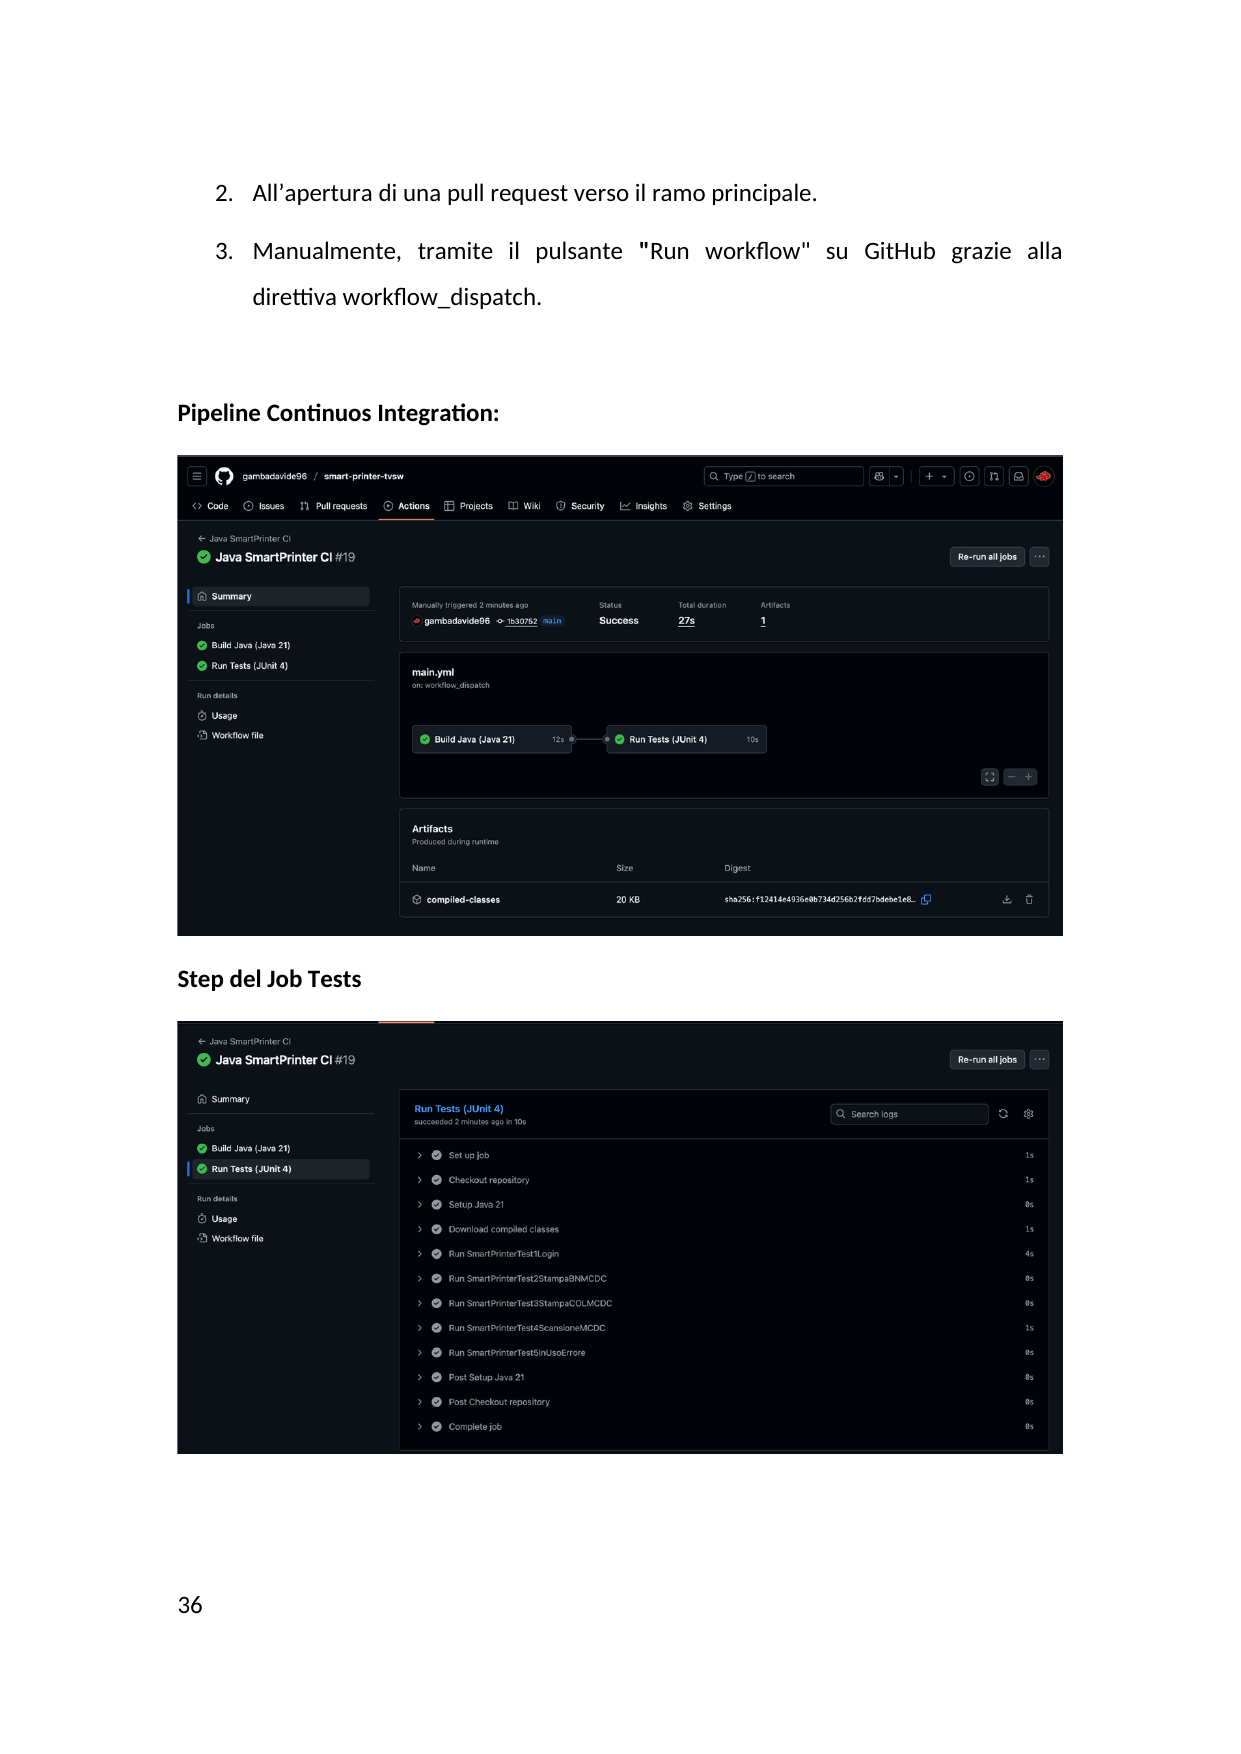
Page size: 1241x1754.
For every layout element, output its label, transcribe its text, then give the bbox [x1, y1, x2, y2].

text Step del Job Tests [177, 963, 1063, 994]
text Pipeline Continuos Integration: [177, 398, 1063, 428]
list Manualmente, tramite il pulsante "Run workflow" su GitHub grazie alla direttiva workflow_dispatch. [215, 235, 1063, 312]
list All’apertura di una pull request verso il ramo principale. [215, 177, 1063, 208]
picture [177, 1021, 1063, 1454]
picture [177, 455, 1063, 936]
